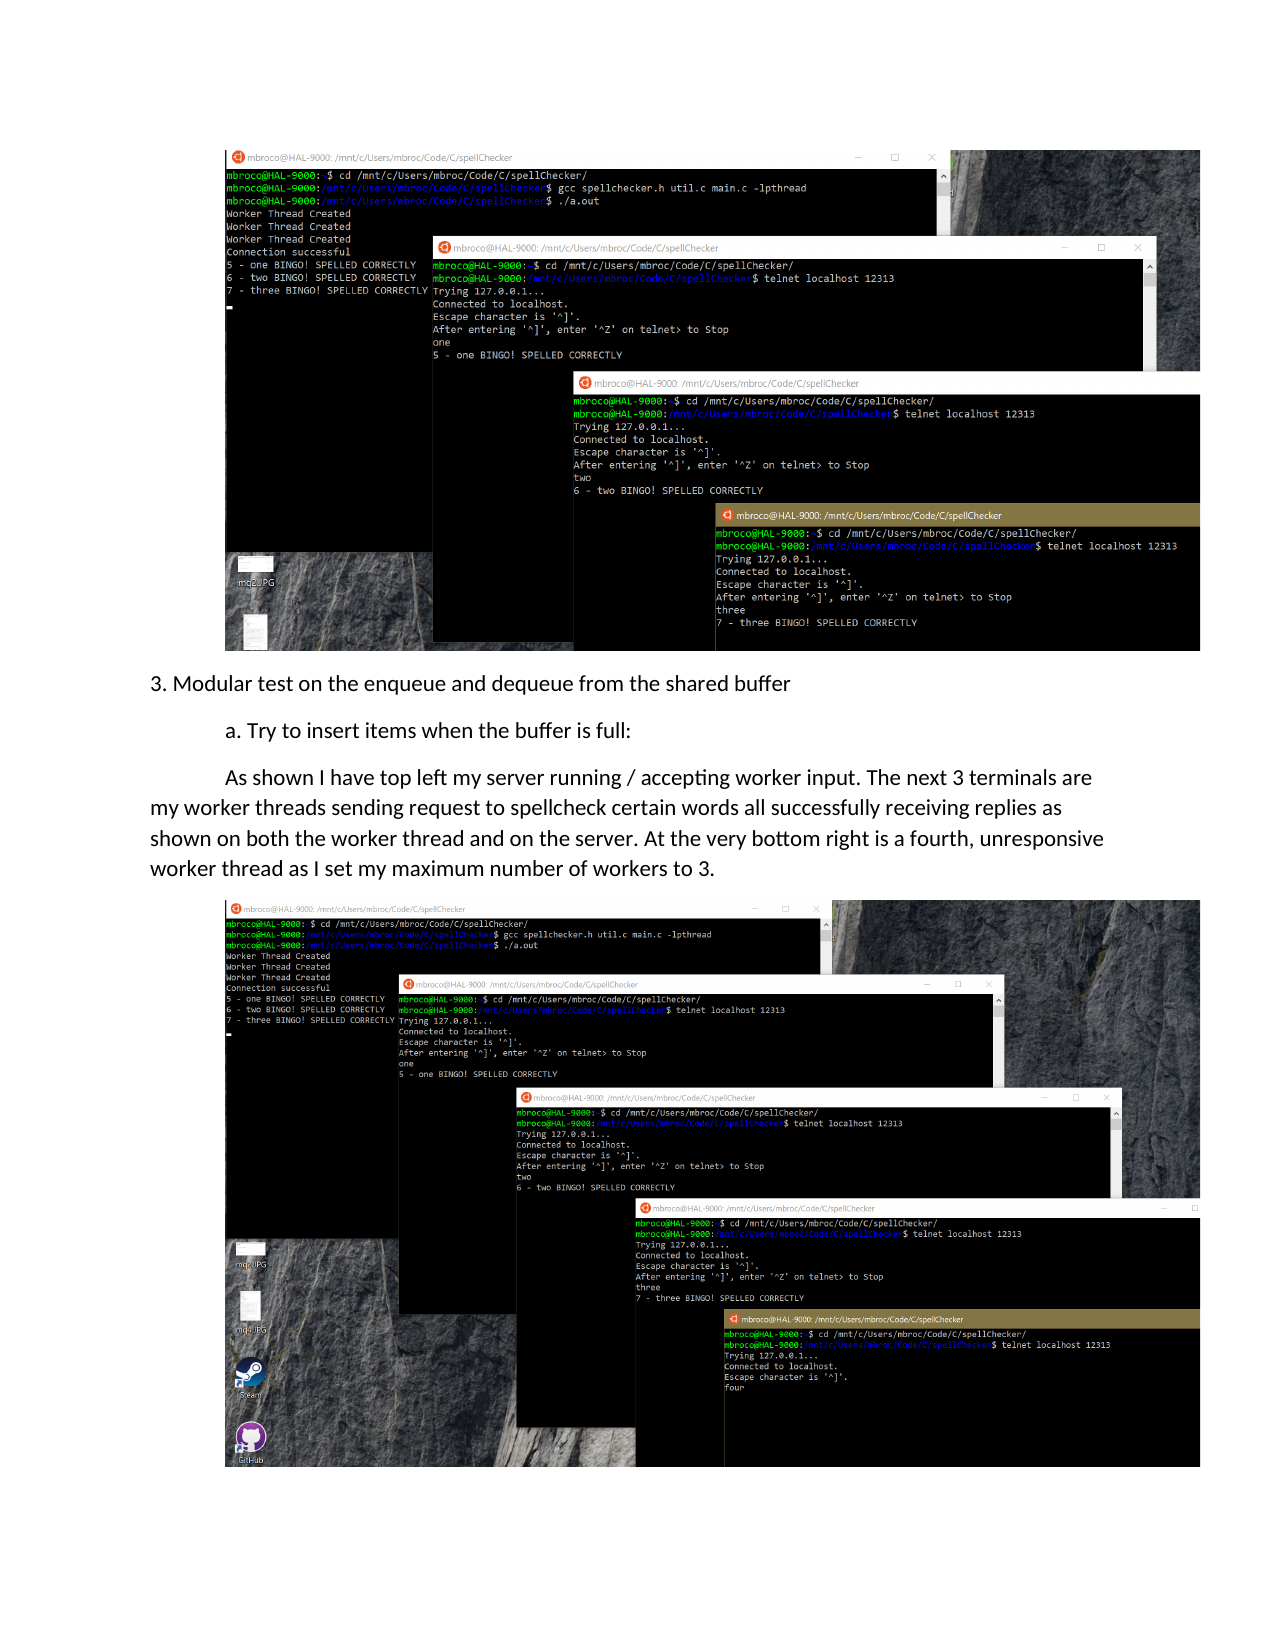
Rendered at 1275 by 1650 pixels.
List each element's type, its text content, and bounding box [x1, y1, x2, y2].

picture [225, 900, 1200, 1467]
text a. Try to insert items when the buffer is full: [150, 716, 1125, 744]
picture [225, 150, 1200, 651]
text 3. Modular test on the enqueue and dequeue from the shared buffer [150, 669, 1125, 698]
text As shown I have top left my server running / accepting worker input. The next 3 terminals are my worker threads sending request to spellcheck certain words all successfully receiving replies as shown on both the worker thread and on the server. At the very bottom right is a fourth, unresponsive worker thread as I set my maximum number of workers to 3. [150, 763, 1125, 882]
